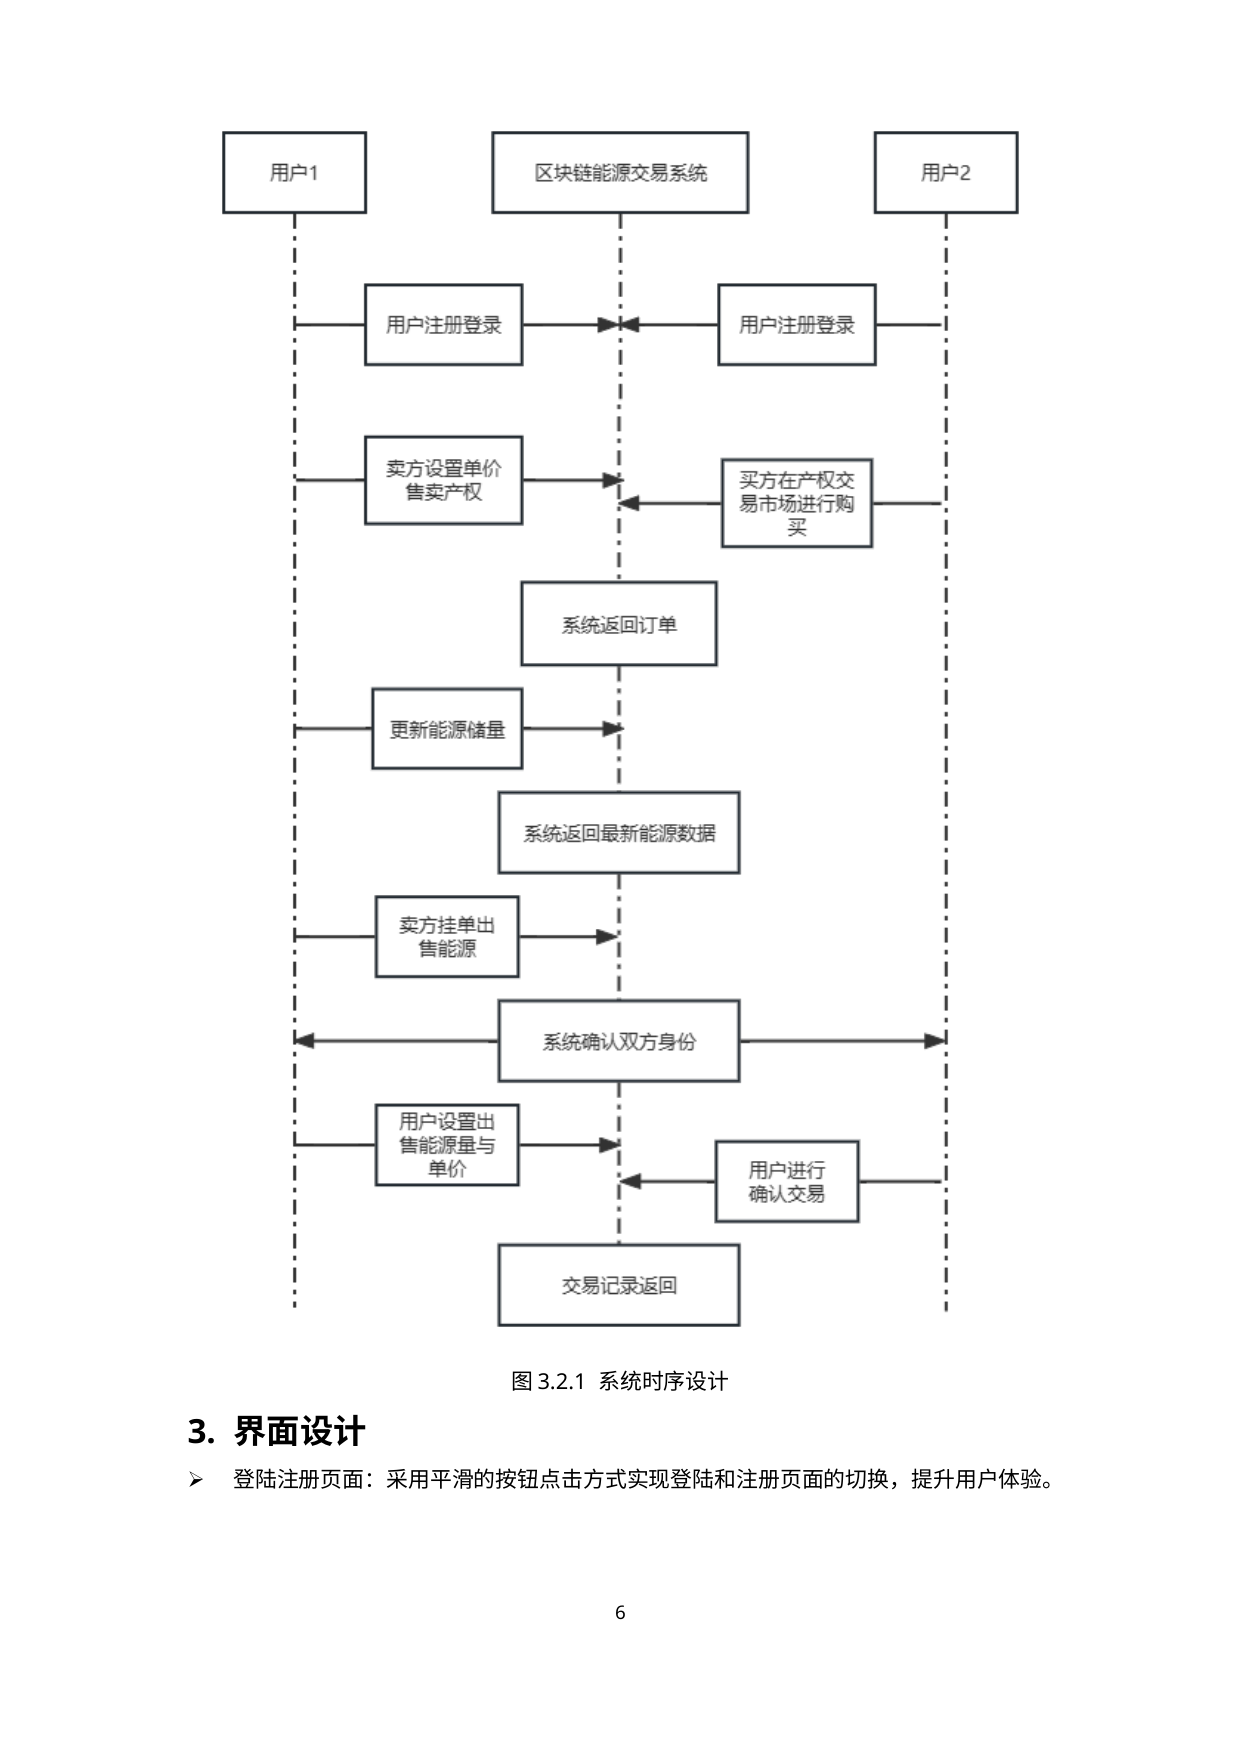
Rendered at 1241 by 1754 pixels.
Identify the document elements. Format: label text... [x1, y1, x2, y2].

list 登陆注册页面：采用平滑的按钮点击方式实现登陆和注册页面的切换，提升用户体验。 [187, 1462, 1053, 1494]
list 界面设计 [187, 1397, 1053, 1462]
picture [187, 96, 1053, 1361]
text 图3.2.1 系统时序设计 [187, 1364, 1053, 1397]
